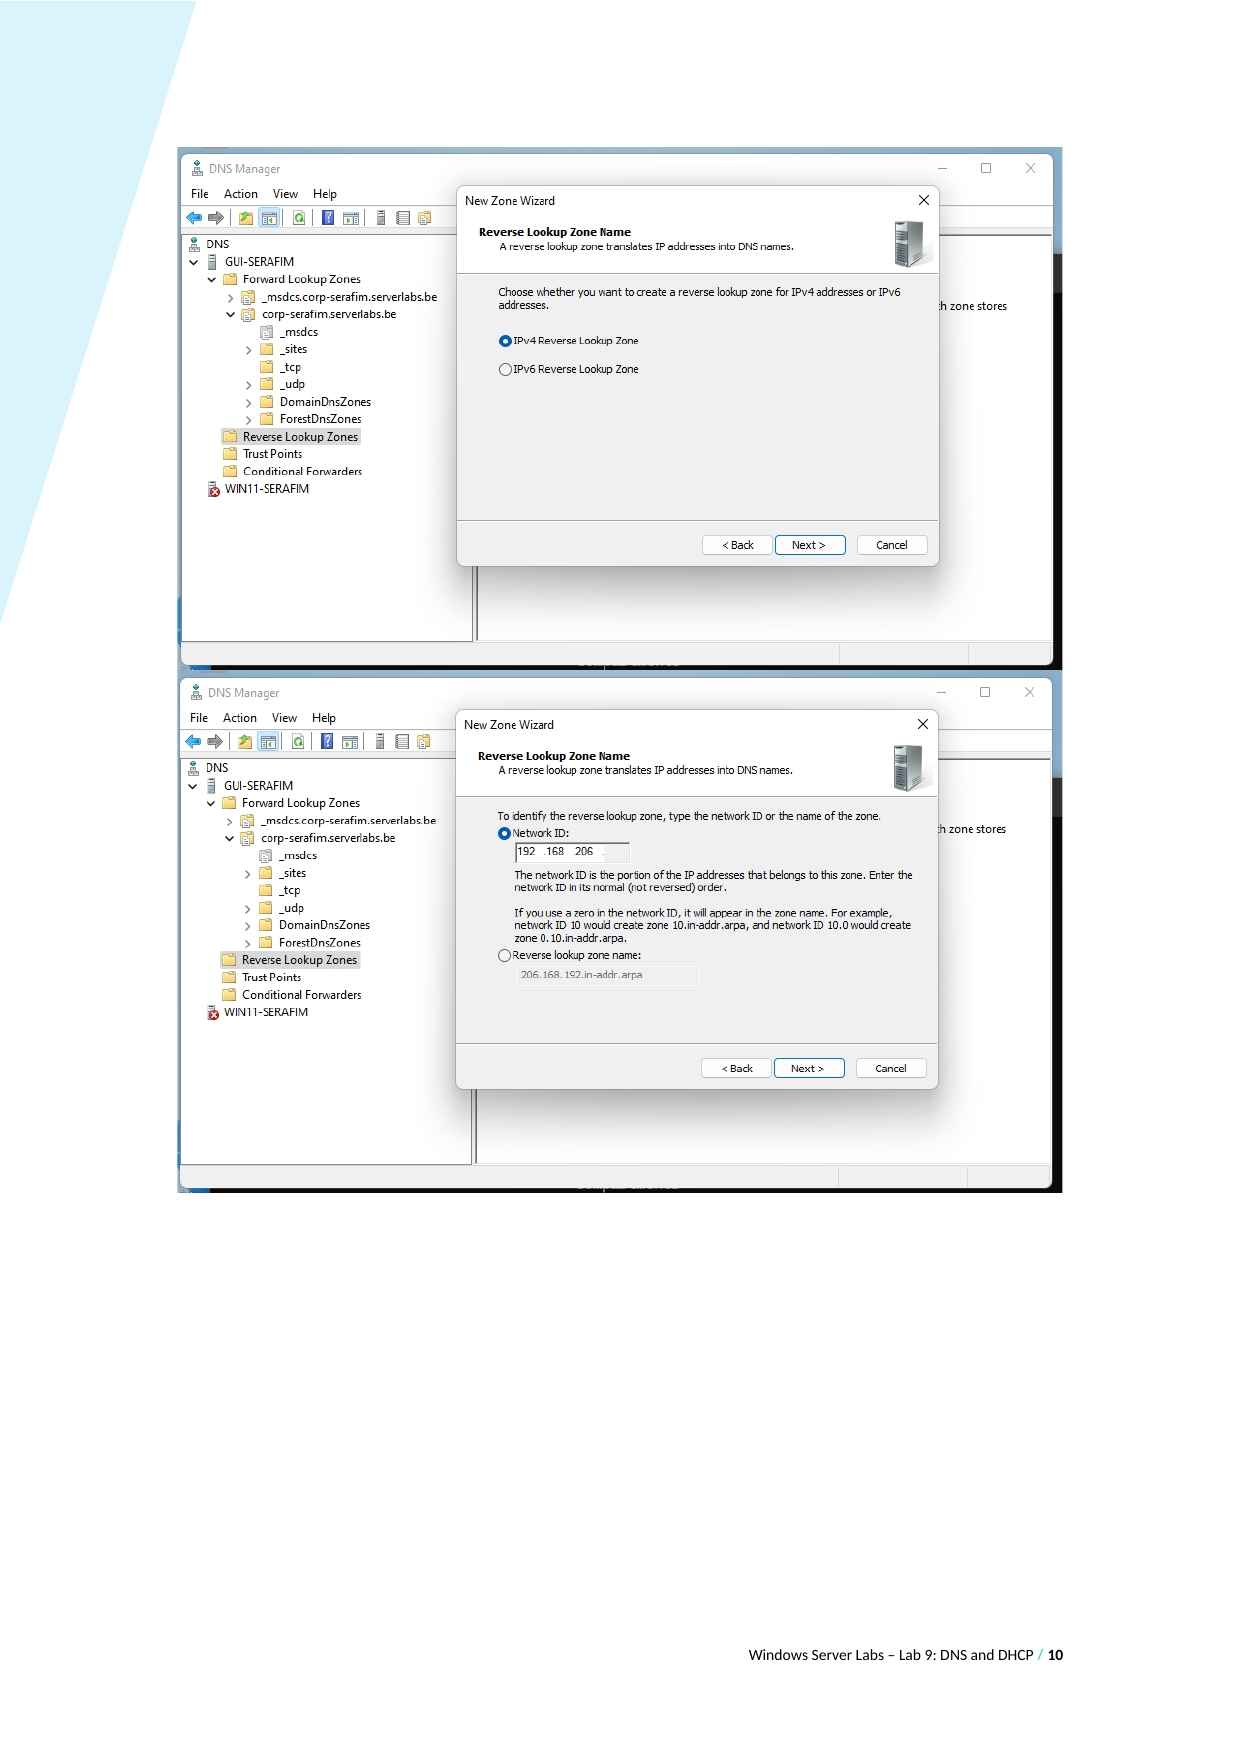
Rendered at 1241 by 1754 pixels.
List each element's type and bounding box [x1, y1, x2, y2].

picture [0, 1, 1179, 1239]
